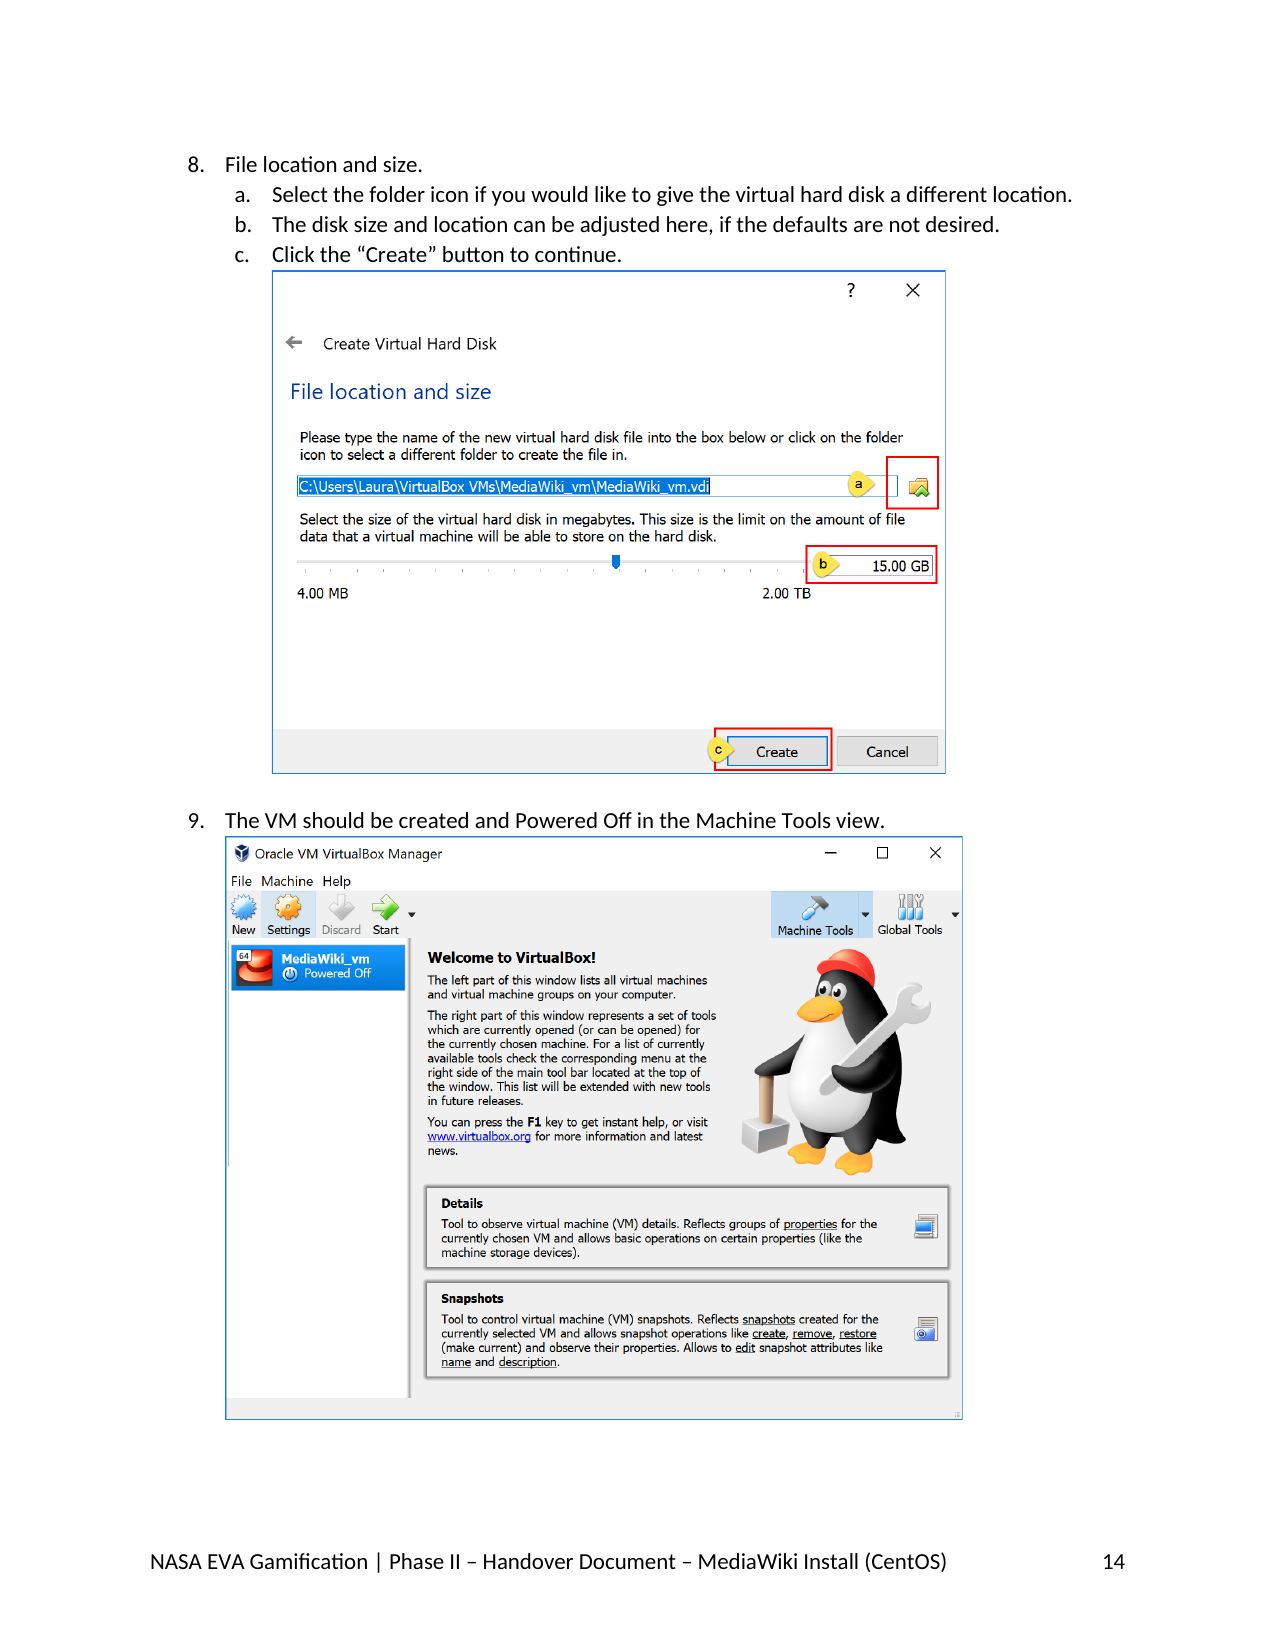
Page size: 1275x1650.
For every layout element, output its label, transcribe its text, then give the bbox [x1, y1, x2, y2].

list File location and size. [187, 150, 1125, 178]
picture [271, 270, 946, 774]
list The disk size and location can be adjusted here, if the defaults are not desired. [234, 210, 1125, 238]
list Select the folder icon if you would like to give the virtual hard disk a different location. [234, 180, 1125, 208]
picture [225, 836, 963, 1420]
